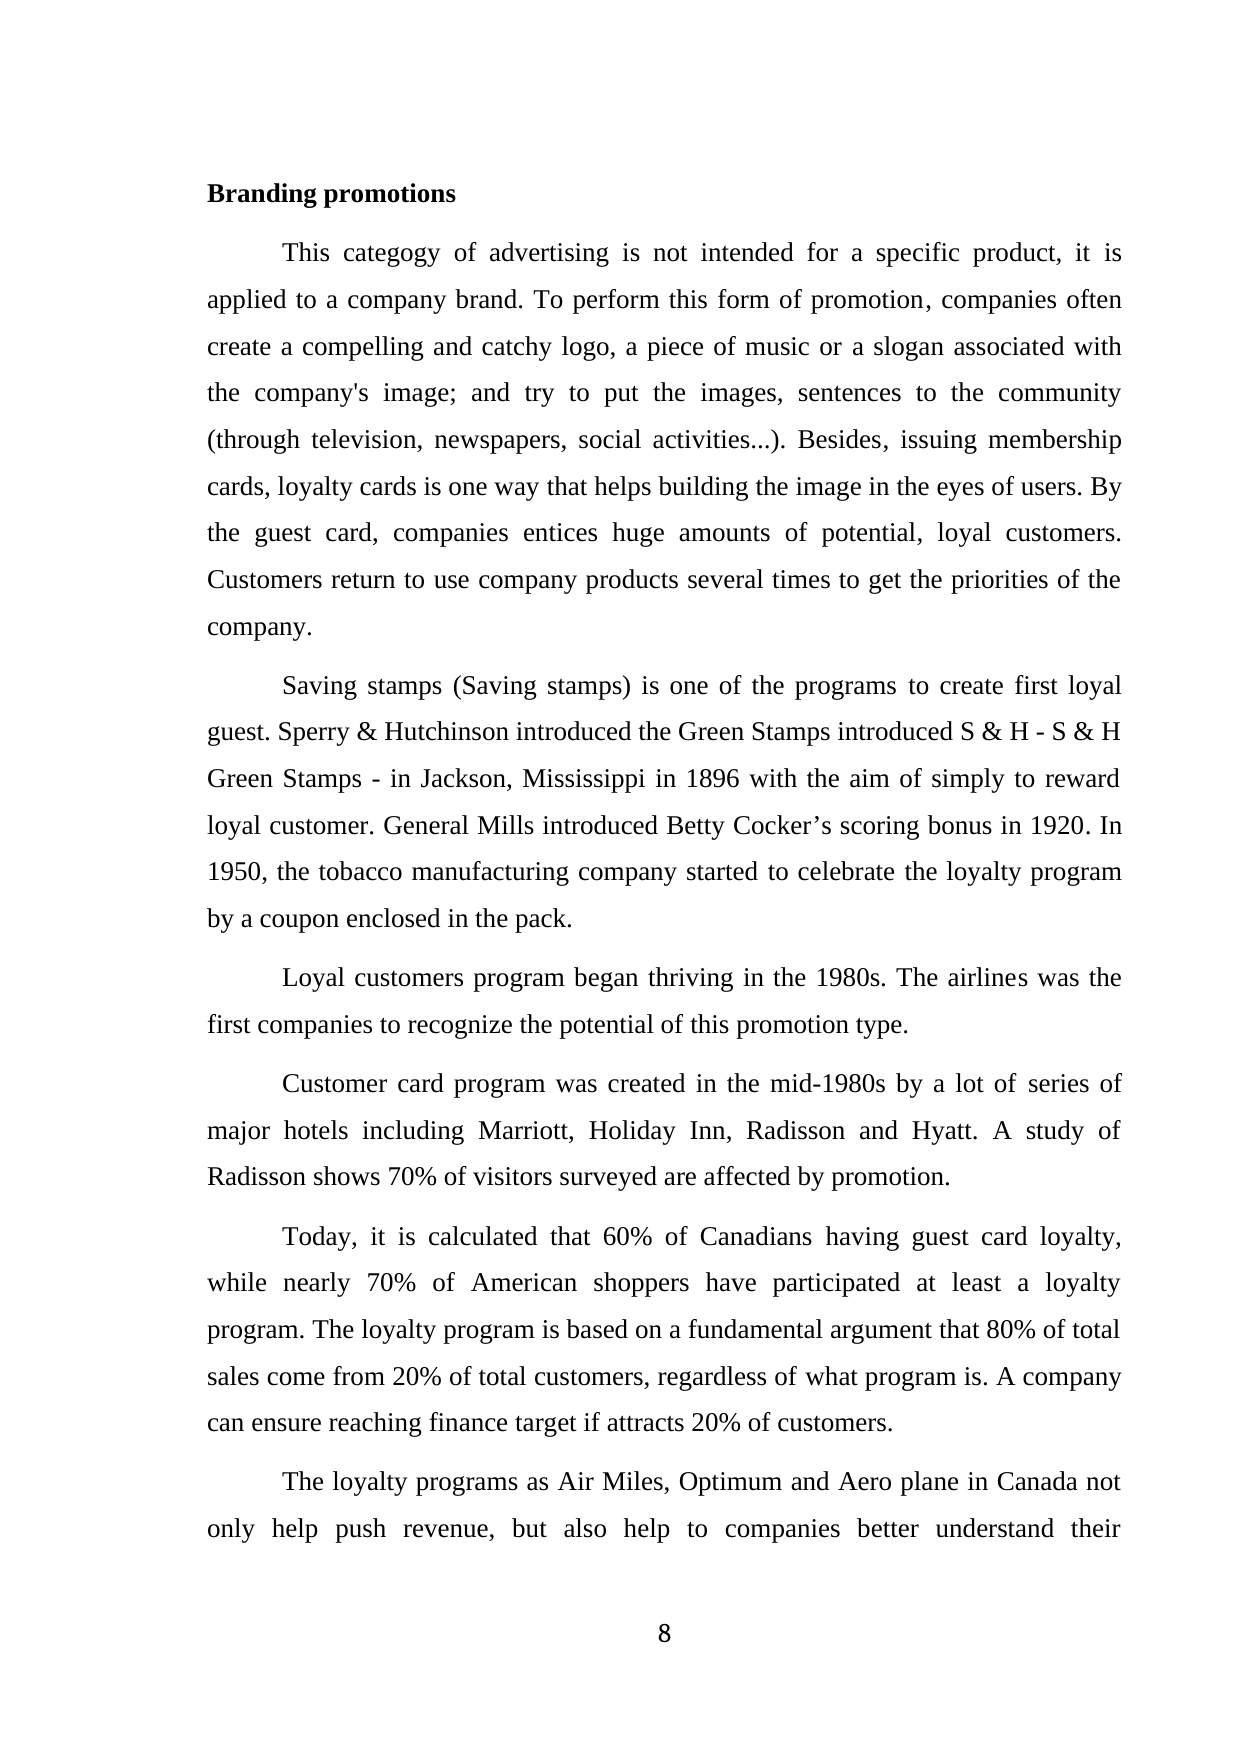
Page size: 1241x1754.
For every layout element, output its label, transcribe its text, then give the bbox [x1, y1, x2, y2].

text Branding promotions [207, 177, 1122, 208]
text This categogy of advertising is not intended for a specific product, it is applied to a company brand. To perform this form of promotion, companies often create a compelling and catchy logo, a piece of music or a slogan associated with the company's image; and try to put the images, sentences to the community (through television, newspapers, social activities...). Besides, issuing membership cards, loyalty cards is one way that helps building the image in the eyes of users. By the guest card, companies entices huge amounts of potential, loyal customers. Customers return to use company products several times to get the priorities of the company. [207, 236, 1122, 641]
text Loyal customers program began thriving in the 1980s. The airlines was the first companies to recognize the potential of this promotion type. [207, 961, 1122, 1039]
text Today, it is calculated that 60% of Canadians having guest card loyalty, while nearly 70% of American shoppers have participated at least a loyalty program. The loyalty program is based on a fundamental argument that 80% of total sales come from 20% of total customers, regardless of what program is. A company can ensure reaching finance target if attracts 20% of customers. [207, 1220, 1122, 1437]
text Customer card program was created in the mid-1980s by a lot of series of major hotels including Marriott, Holiday Inn, Radisson and Hyatt. A study of Radisson shows 70% of visitors surveyed are affected by promotion. [207, 1067, 1122, 1192]
text Saving stamps (Saving stamps) is one of the programs to create first loyal guest. Sperry & Hutchinson introduced the Green Stamps introduced S & H - S & H Green Stamps - in Jackson, Mississippi in 1896 with the aim of simply to reward loyal customer. General Mills introduced Betty Cocker’s scoring bonus in 1920. In 1950, the tobacco manufacturing company started to celebrate the loyalty program by a coupon enclosed in the pack. [207, 669, 1122, 933]
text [207, 1466, 1122, 1543]
